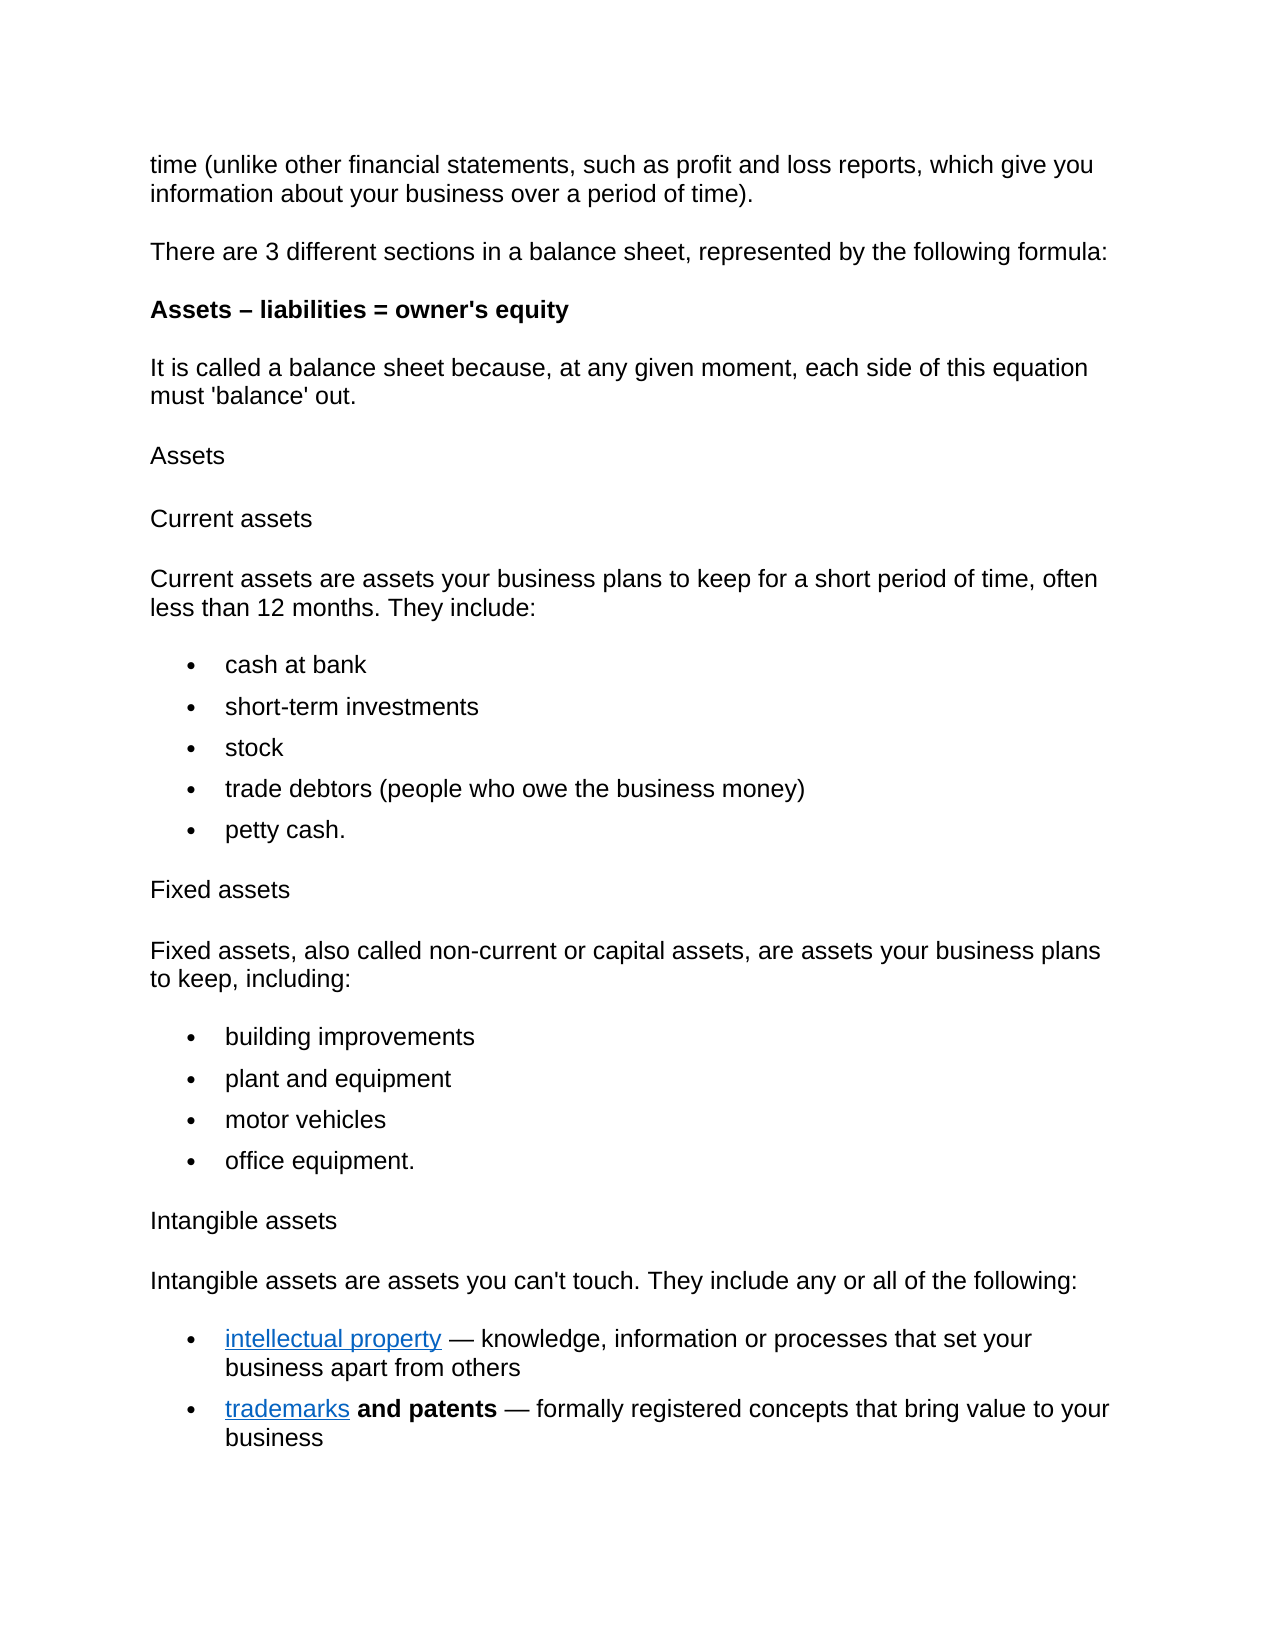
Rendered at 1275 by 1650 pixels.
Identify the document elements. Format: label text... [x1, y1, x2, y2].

list motor vehicles [187, 1105, 1125, 1133]
text There are 3 different sections in a balance sheet, represented by the following formula: [150, 237, 1125, 265]
subtitle Assets [150, 441, 1125, 470]
text Intangible assets are assets you can't touch. They include any or all of the following: [150, 1266, 1125, 1295]
list cash at bank [187, 650, 1125, 679]
list petty cash. [187, 815, 1125, 844]
subtitle Intangible assets [150, 1206, 1125, 1235]
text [150, 150, 1125, 207]
list intellectual property — knowledge, information or processes that set your business apart from others [187, 1324, 1125, 1382]
list trademarks and patents — formally registered concepts that bring value to your business [187, 1394, 1125, 1452]
list stock [187, 733, 1125, 762]
text Fixed assets, also called non-current or capital assets, are assets your business plans to keep, including: [150, 936, 1125, 993]
text It is called a balance sheet because, at any given moment, each side of this equation must 'balance' out. [150, 352, 1125, 410]
text Current assets are assets your business plans to keep for a short period of time, often less than 12 months. They include: [150, 564, 1125, 621]
subtitle Fixed assets [150, 875, 1125, 904]
subtitle Current assets [150, 503, 1125, 532]
list office equipment. [187, 1146, 1125, 1175]
list plant and equipment [187, 1063, 1125, 1092]
list building improvements [187, 1022, 1125, 1051]
list short-term investments [187, 692, 1125, 720]
text Assets – liabilities = owner's equity [150, 294, 1125, 323]
list trade debtors (people who owe the business money) [187, 774, 1125, 803]
